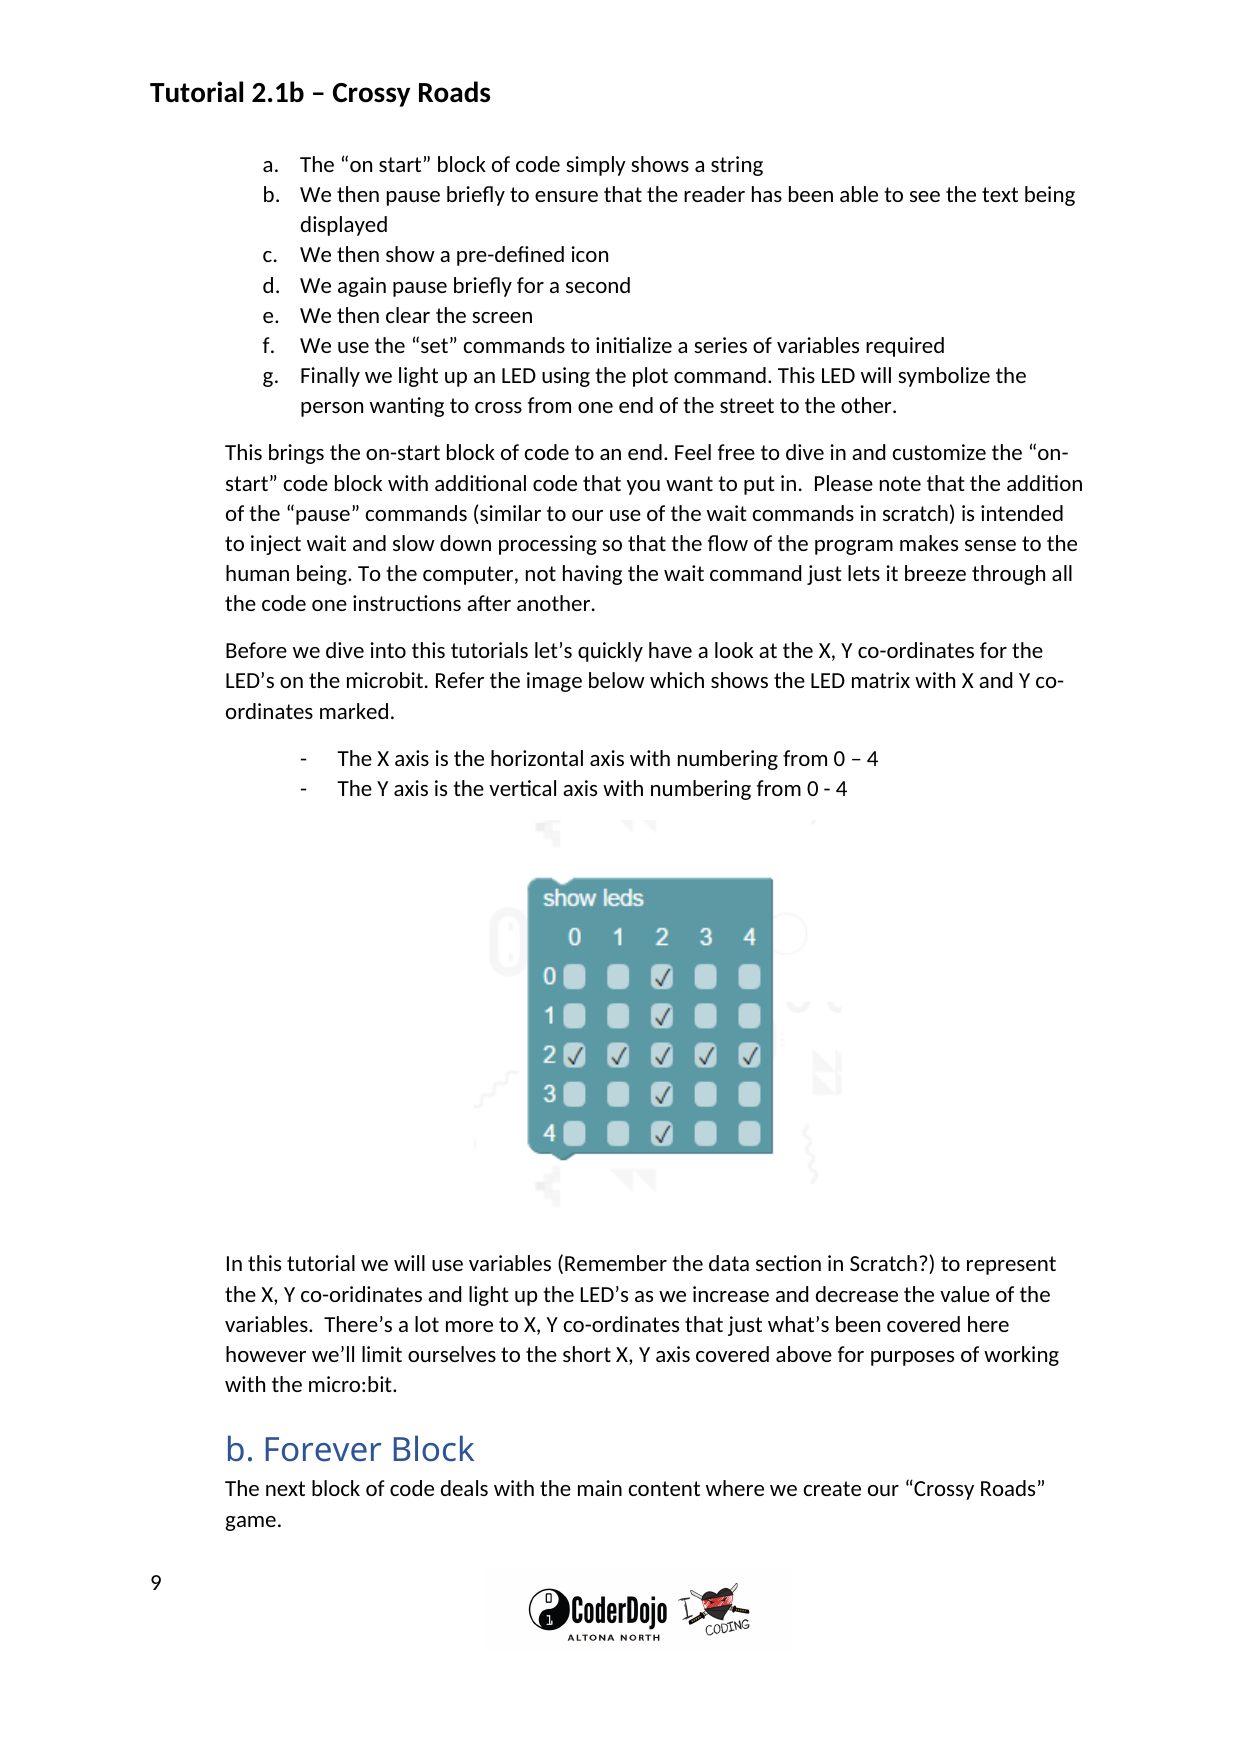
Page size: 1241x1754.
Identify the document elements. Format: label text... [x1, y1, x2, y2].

subtitle Forever Block [225, 1426, 1090, 1471]
list We again pause briefly for a second [262, 271, 1090, 299]
list We then show a pre-defined icon [262, 241, 1090, 269]
list The “on start” block of code simply shows a string [262, 150, 1090, 178]
text Before we dive into this tutorials let’s quickly have a look at the X, Y co-ordinates for the LED’s on the microbit. Refer the image below which shows the LED matrix with X and Y co-ordinates marked. [225, 636, 1090, 725]
picture [486, 1568, 792, 1653]
picture [473, 820, 842, 1231]
list Finally we light up an LED using the plot command. This LED will symbolize the person wanting to cross from one end of the street to the other. [262, 361, 1090, 420]
list We then pause briefly to ensure that the reader has been able to see the text being displayed [262, 180, 1090, 238]
list We then clear the screen [262, 301, 1090, 329]
list The Y axis is the vertical axis with numbering from 0 - 4 [300, 774, 1090, 802]
list The X axis is the horizontal axis with numbering from 0 – 4 [300, 744, 1090, 772]
text In this tutorial we will use variables (Remember the data section in Scratch?) to represent the X, Y co-oridinates and light up the LED’s as we increase and decrease the value of the variables. There’s a lot more to X, Y co-ordinates that just what’s been covered here however we’ll limit ourselves to the short X, Y axis covered above for purposes of working with the micro:bit. [225, 1249, 1090, 1398]
text The next block of code deals with the main content where we create our “Crossy Roads” game. [225, 1474, 1090, 1533]
text This brings the on-start block of code to an end. Feel free to dive in and customize the “on-start” code block with additional code that you want to put in. Please note that the addition of the “pause” commands (similar to our use of the wait commands in scratch) is intended to inject wait and slow down processing so that the flow of the program makes sense to the human being. To the computer, not having the wait command just lets it breeze through all the code one instructions after another. [225, 438, 1090, 618]
list We use the “set” commands to initialize a series of variables required [262, 331, 1090, 359]
